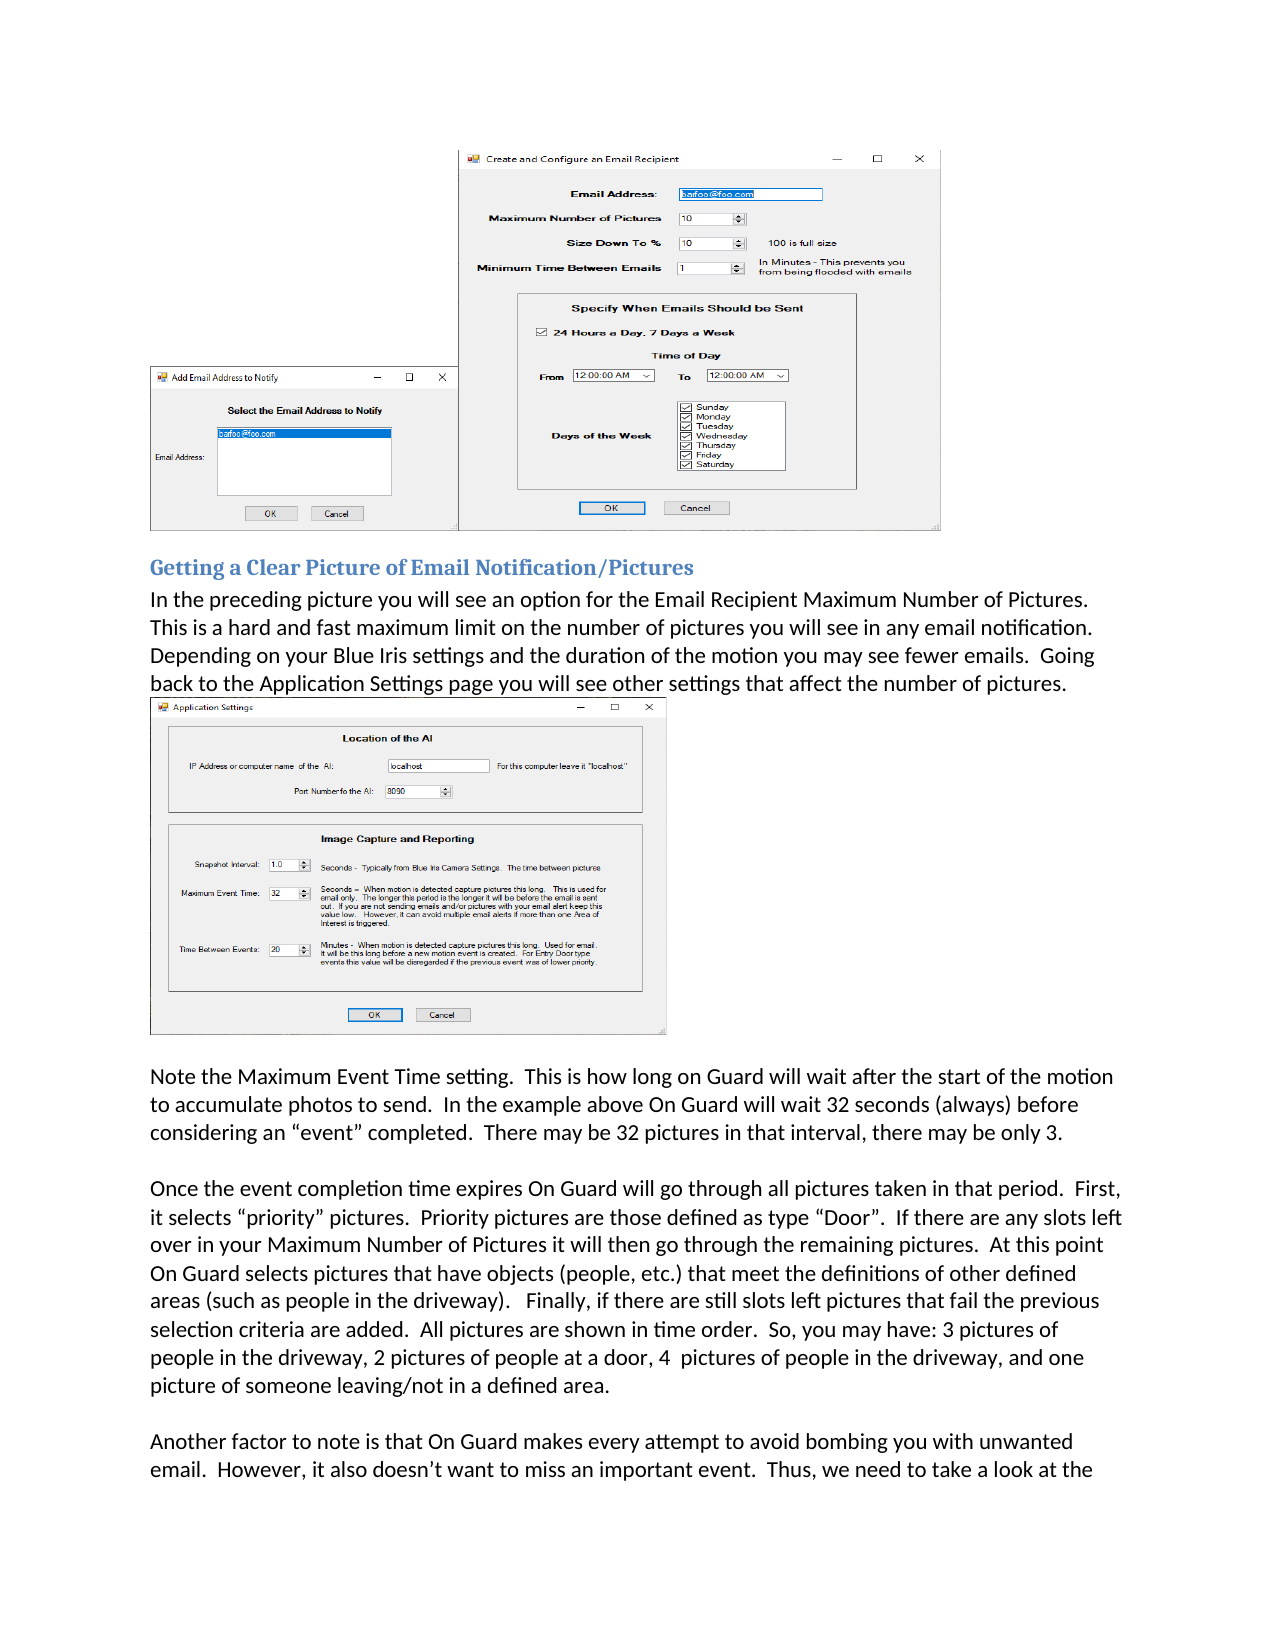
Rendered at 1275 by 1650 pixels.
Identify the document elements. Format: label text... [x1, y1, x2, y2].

subtitle Getting a Clear Picture of Email Notification/Pictures [150, 555, 1125, 582]
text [150, 1427, 1125, 1483]
text In the preceding picture you will see an option for the Email Recipient Maximum Number of Pictures. This is a hard and fast maximum limit on the number of pictures you will see in any email notification. Depending on your Blue Iris settings and the duration of the motion you may see fewer emails. Going back to the Application Settings page you will see other settings that affect the number of pictures. [150, 585, 1125, 697]
text Note the Maximum Event Time setting. This is how long on Guard will wait after the start of the motion to accumulate photos to send. In the example above On Guard will wait 32 seconds (always) before considering an “event” completed. There may be 32 pictures in that interval, there may be only 3. [150, 1062, 1125, 1147]
picture [150, 697, 667, 1035]
text Once the event completion time expires On Guard will go through all pictures taken in that period. First, it selects “priority” pictures. Priority pictures are those defined as type “Door”. If there are any slots left over in your Maximum Number of Pictures it will then go through the remaining pictures. At this point On Guard selects pictures that have objects (people, etc.) that meet the definitions of other defined areas (such as people in the driveway). Finally, if there are still slots left pictures that fail the previous selection criteria are added. All pictures are shown in time order. So, you may have: 3 pictures of people in the driveway, 2 pictures of people at a door, 4 pictures of people in the driveway, and one picture of someone leaving/not in a defined area. [150, 1174, 1125, 1399]
picture [150, 150, 941, 531]
